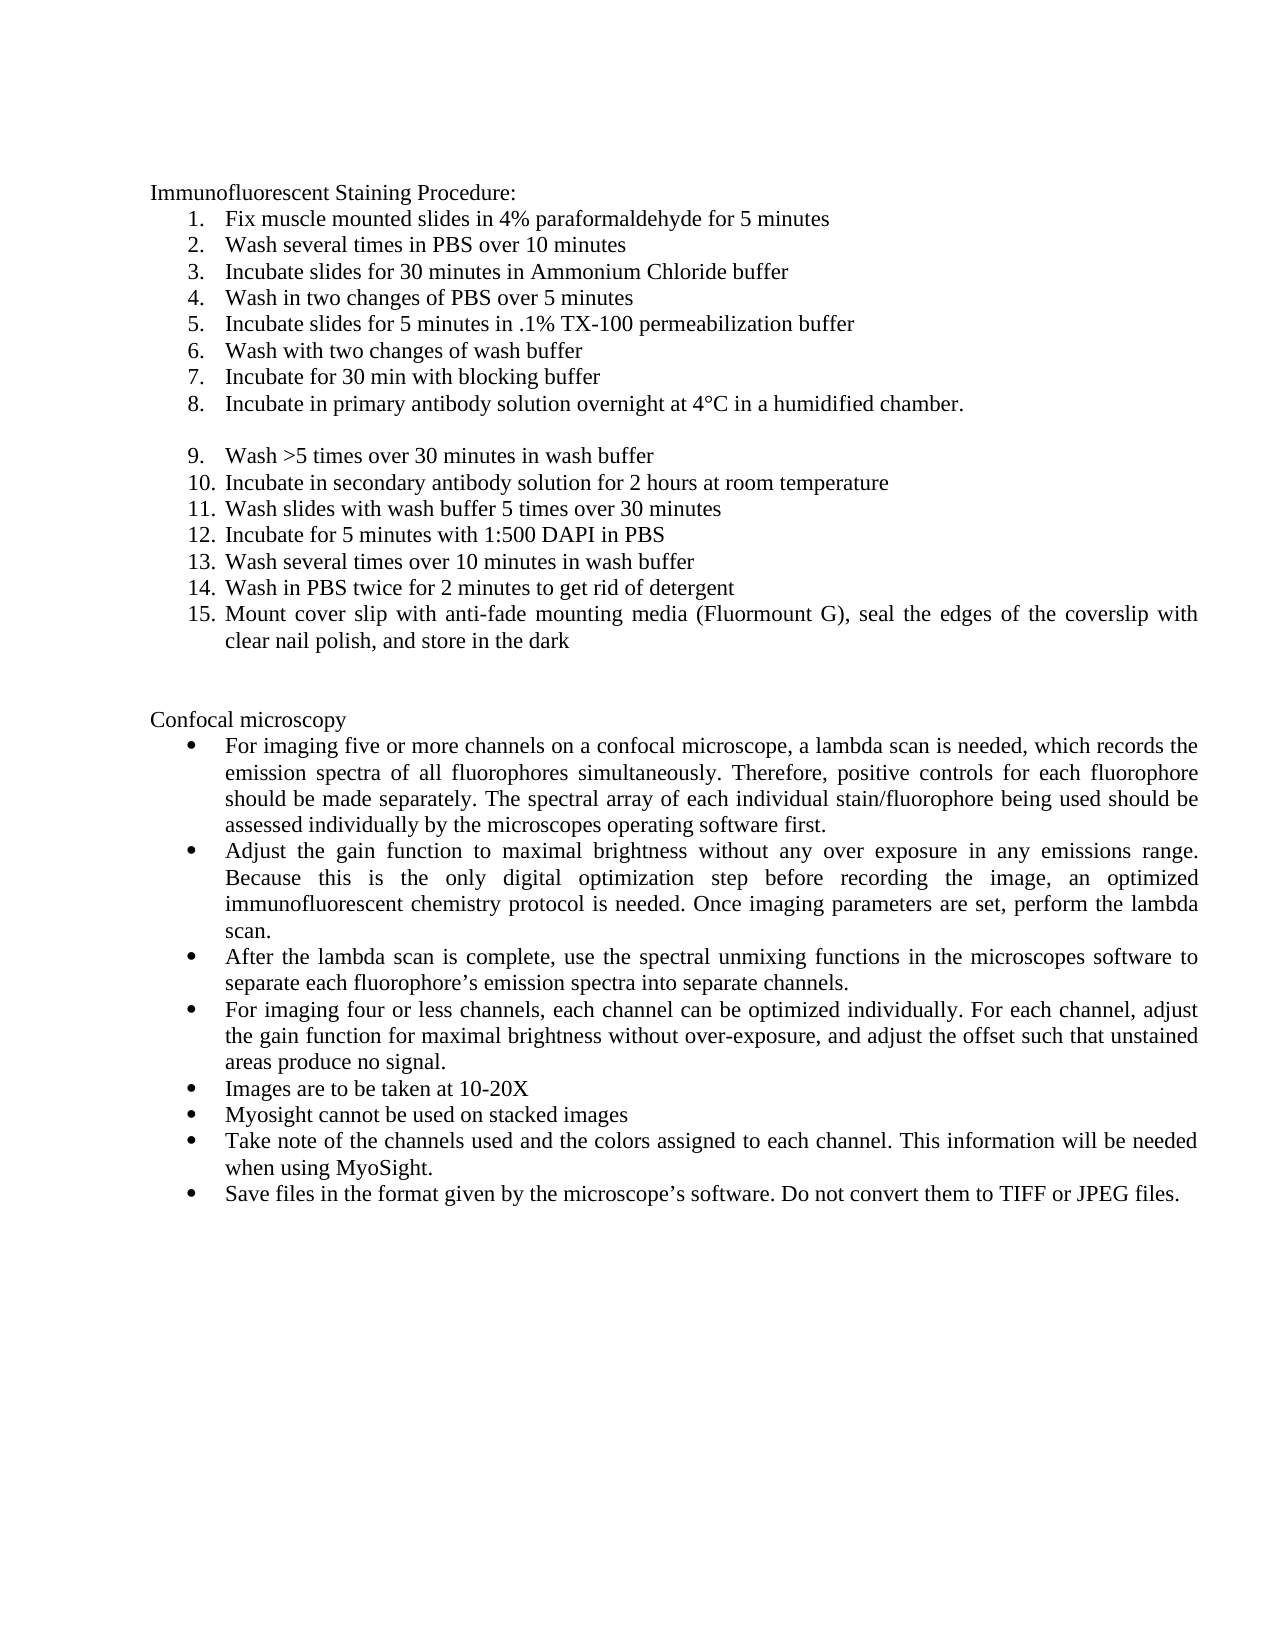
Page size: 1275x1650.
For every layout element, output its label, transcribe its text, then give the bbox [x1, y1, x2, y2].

list Wash several times in PBS over 10 minutes [187, 231, 1200, 258]
text Confocal microscopy [150, 706, 1200, 732]
list Wash >5 times over 30 minutes in wash buffer [187, 442, 1200, 469]
list Images are to be taken at 10-20X [187, 1075, 1200, 1101]
list Incubate in secondary antibody solution for 2 hours at room temperature [187, 469, 1200, 495]
list After the lambda scan is complete, use the spectral unmixing functions in the microscopes software to separate each fluorophore’s emission spectra into separate channels. [187, 943, 1200, 996]
list Wash in PBS twice for 2 minutes to get rid of detergent [187, 574, 1200, 600]
list Incubate in primary antibody solution overnight at 4°C in a humidified chamber. [187, 389, 1200, 416]
list Wash several times over 10 minutes in wash buffer [187, 548, 1200, 574]
list Fix muscle mounted slides in 4% paraformaldehyde for 5 minutes [187, 205, 1200, 231]
list Myosight cannot be used on stacked images [187, 1101, 1200, 1127]
list Incubate slides for 30 minutes in Ammonium Chloride buffer [187, 258, 1200, 284]
list Take note of the channels used and the colors assigned to each channel. This information will be needed when using MyoSight. [187, 1127, 1200, 1180]
list Adjust the gain function to maximal brightness without any over exposure in any emissions range. Because this is the only digital optimization step before recording the image, an optimized immunofluorescent chemistry protocol is needed. Once imaging parameters are set, perform the lambda scan. [187, 838, 1200, 943]
list Wash with two changes of wash buffer [187, 337, 1200, 363]
list For imaging five or more channels on a confocal microscope, a lambda scan is needed, which records the emission spectra of all fluorophores simultaneously. Therefore, positive controls for each fluorophore should be made separately. The spectral array of each individual stain/fluorophore being used should be assessed individually by the microscopes operating software first. [187, 732, 1200, 838]
list Mount cover slip with anti-fade mounting media (Fluormount G), seal the edges of the coverslip with clear nail polish, and store in the dark [187, 600, 1200, 653]
list Incubate for 30 min with blocking buffer [187, 363, 1200, 389]
list Incubate slides for 5 minutes in .1% TX-100 permeabilization buffer [187, 311, 1200, 337]
list Wash slides with wash buffer 5 times over 30 minutes [187, 495, 1200, 521]
list Wash in two changes of PBS over 5 minutes [187, 284, 1200, 311]
list Save files in the format given by the microscope’s software. Do not convert them to TIFF or JPEG files. [187, 1180, 1200, 1207]
list Incubate for 5 minutes with 1:500 DAPI in PBS [187, 521, 1200, 548]
list For imaging four or less channels, each channel can be optimized individually. For each channel, adjust the gain function for maximal brightness without over-exposure, and adjust the offset such that unstained areas produce no signal. [187, 996, 1200, 1075]
text Immunofluorescent Staining Procedure: [75, 179, 1200, 205]
